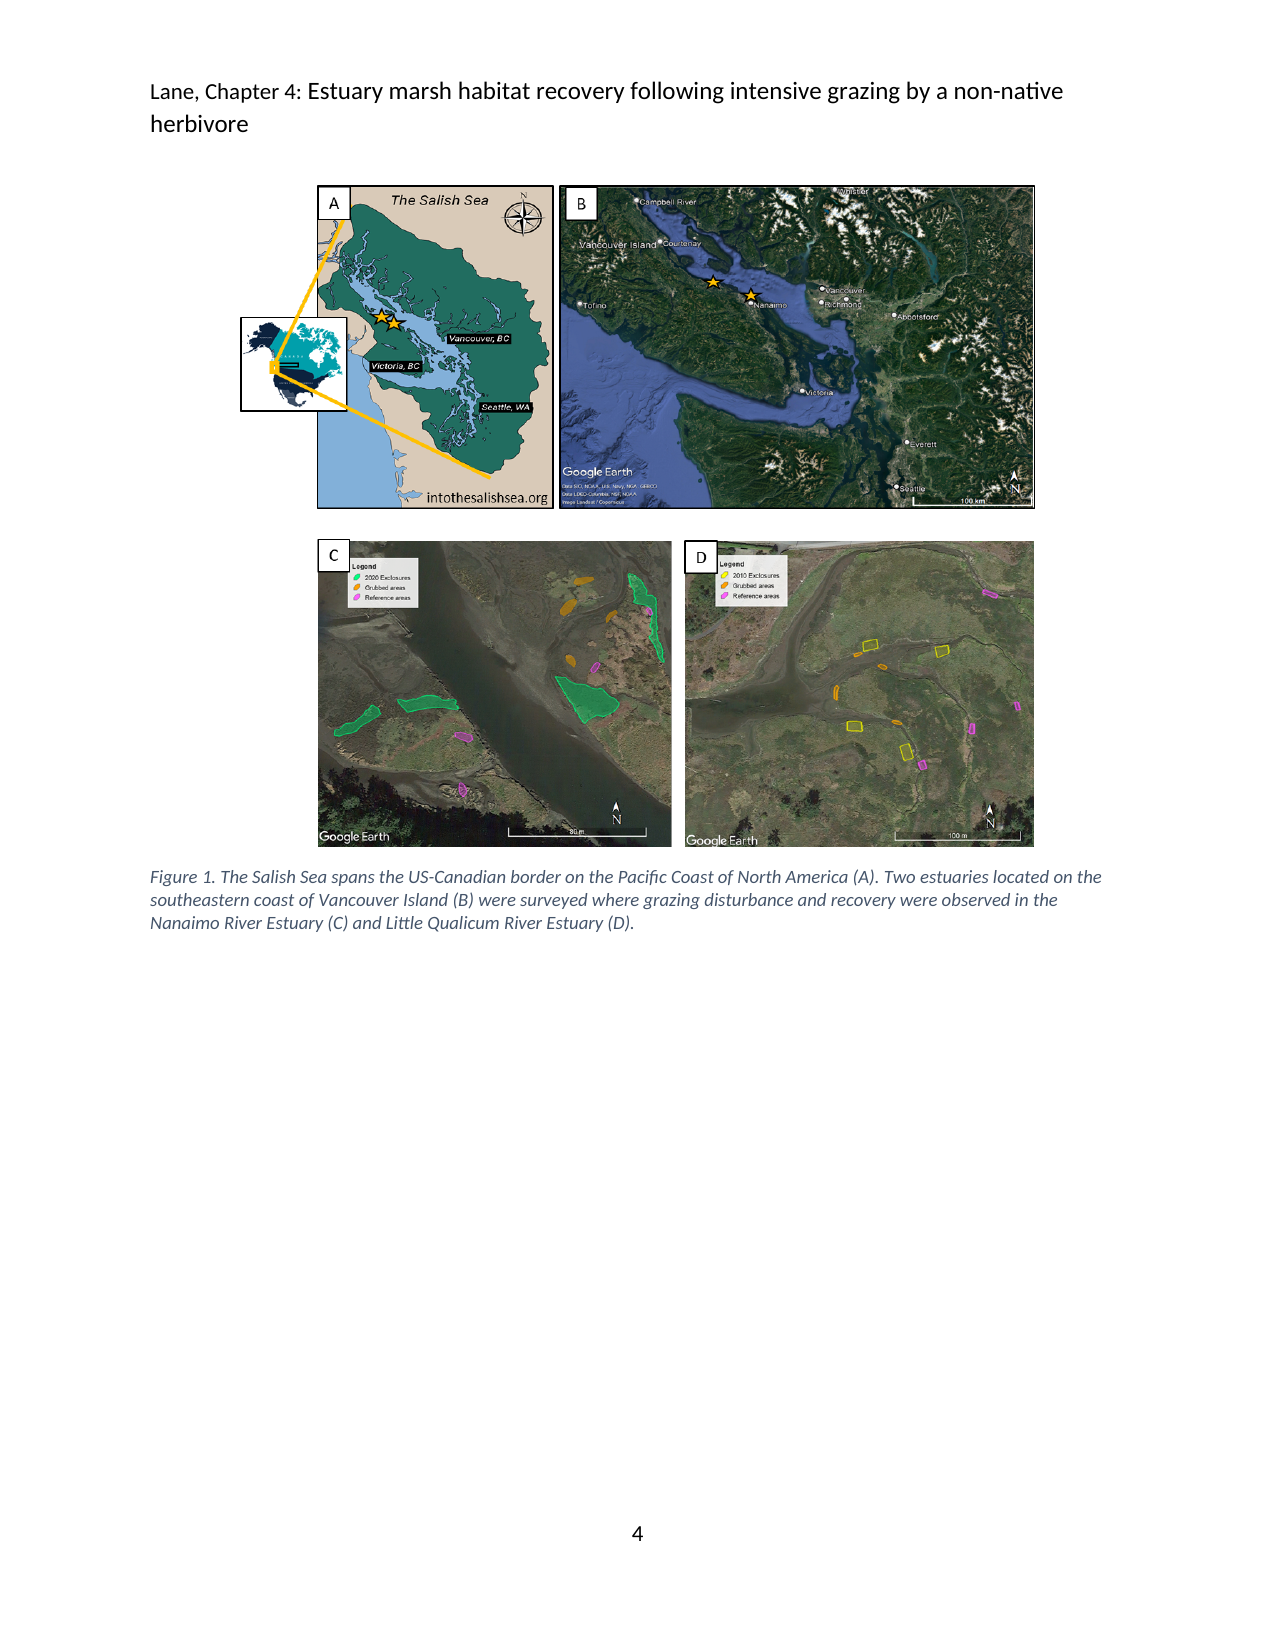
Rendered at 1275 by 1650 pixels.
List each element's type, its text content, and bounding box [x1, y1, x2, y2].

picture [240, 185, 1035, 847]
